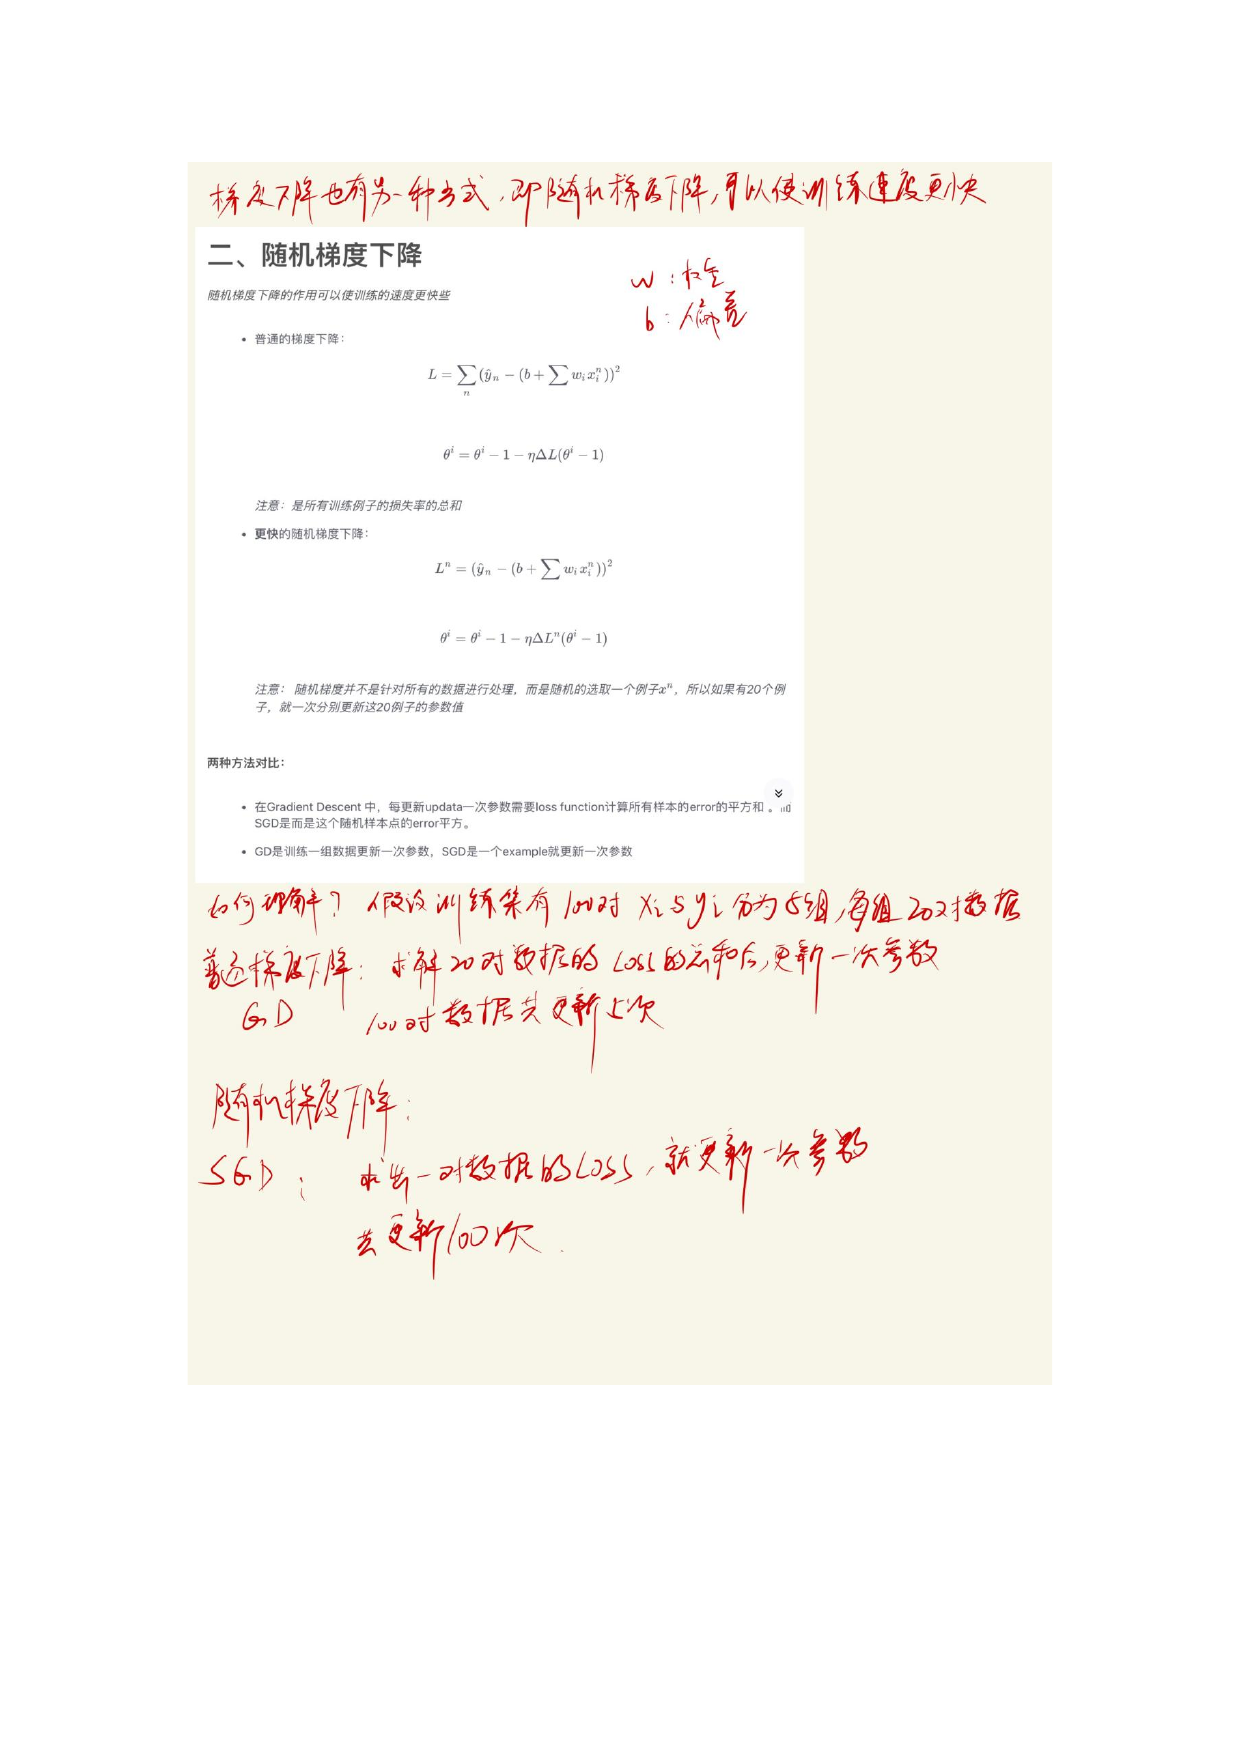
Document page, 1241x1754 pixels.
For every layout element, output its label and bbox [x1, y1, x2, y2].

picture [187, 162, 1053, 1385]
